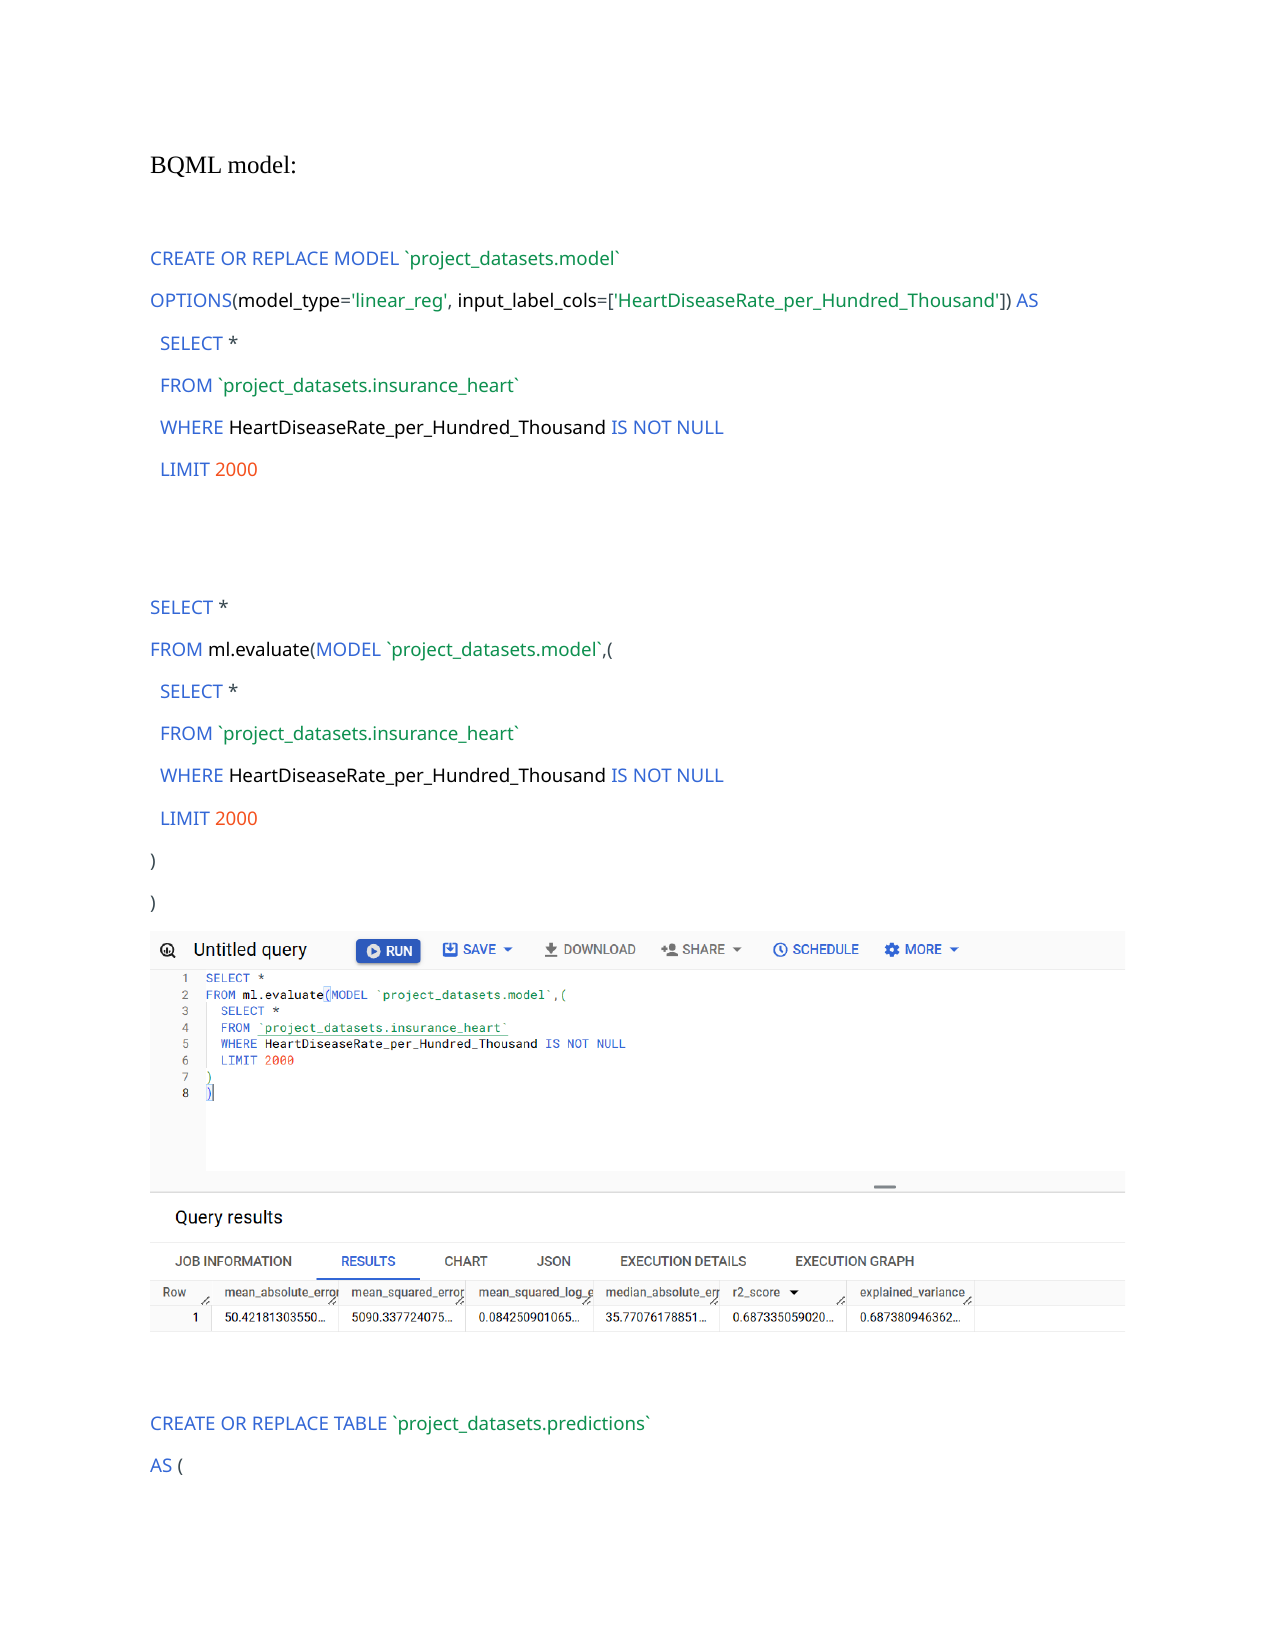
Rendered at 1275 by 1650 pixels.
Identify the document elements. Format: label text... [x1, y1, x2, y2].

text FROM `project_datasets.insurance_heart` [150, 721, 1125, 746]
text WHERE HeartDiseaseRate_per_Hundred_Thousand IS NOT NULL [150, 414, 1125, 440]
text AS ( [150, 1452, 1125, 1478]
text SELECT * [150, 330, 1125, 355]
text SELECT * [150, 594, 1125, 619]
text LIMIT 2000 [150, 805, 1125, 830]
picture [150, 931, 1125, 1344]
text CREATE OR REPLACE MODEL `project_datasets.model` [150, 245, 1125, 271]
text BQML model: [150, 150, 1125, 179]
text SELECT * [150, 678, 1125, 704]
text FROM ml.evaluate(MODEL `project_datasets.model`,( [150, 636, 1125, 662]
text WHERE HeartDiseaseRate_per_Hundred_Thousand IS NOT NULL [150, 763, 1125, 788]
text FROM `project_datasets.insurance_heart` [150, 372, 1125, 397]
text OPTIONS(model_type='linear_reg', input_label_cols=['HeartDiseaseRate_per_Hundred_Thousand']) AS [150, 288, 1125, 313]
text LIMIT 2000 [150, 456, 1125, 482]
text CREATE OR REPLACE TABLE `project_datasets.predictions` [150, 1410, 1125, 1436]
text ) [150, 889, 1125, 915]
text ) [150, 847, 1125, 873]
